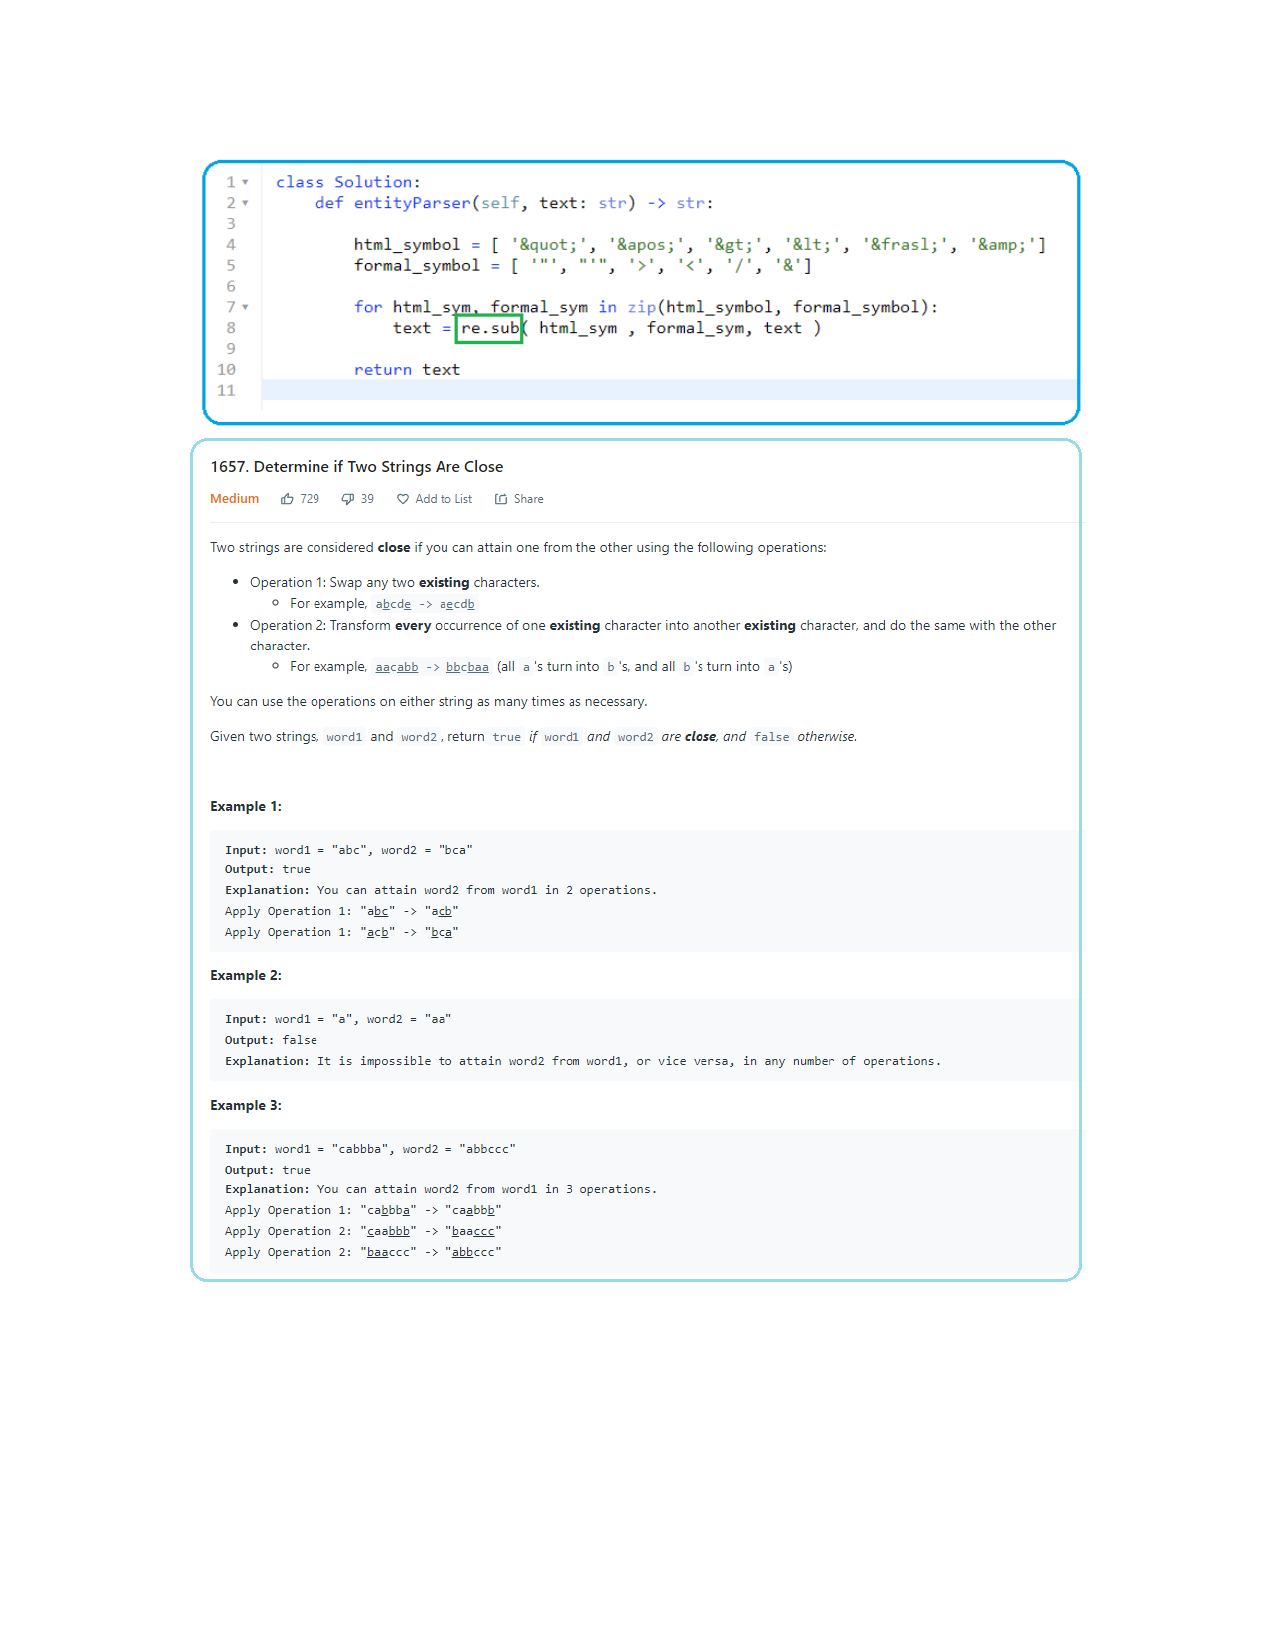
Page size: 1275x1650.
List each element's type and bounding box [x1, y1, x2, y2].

picture [187, 150, 1087, 433]
picture [187, 434, 1087, 1284]
